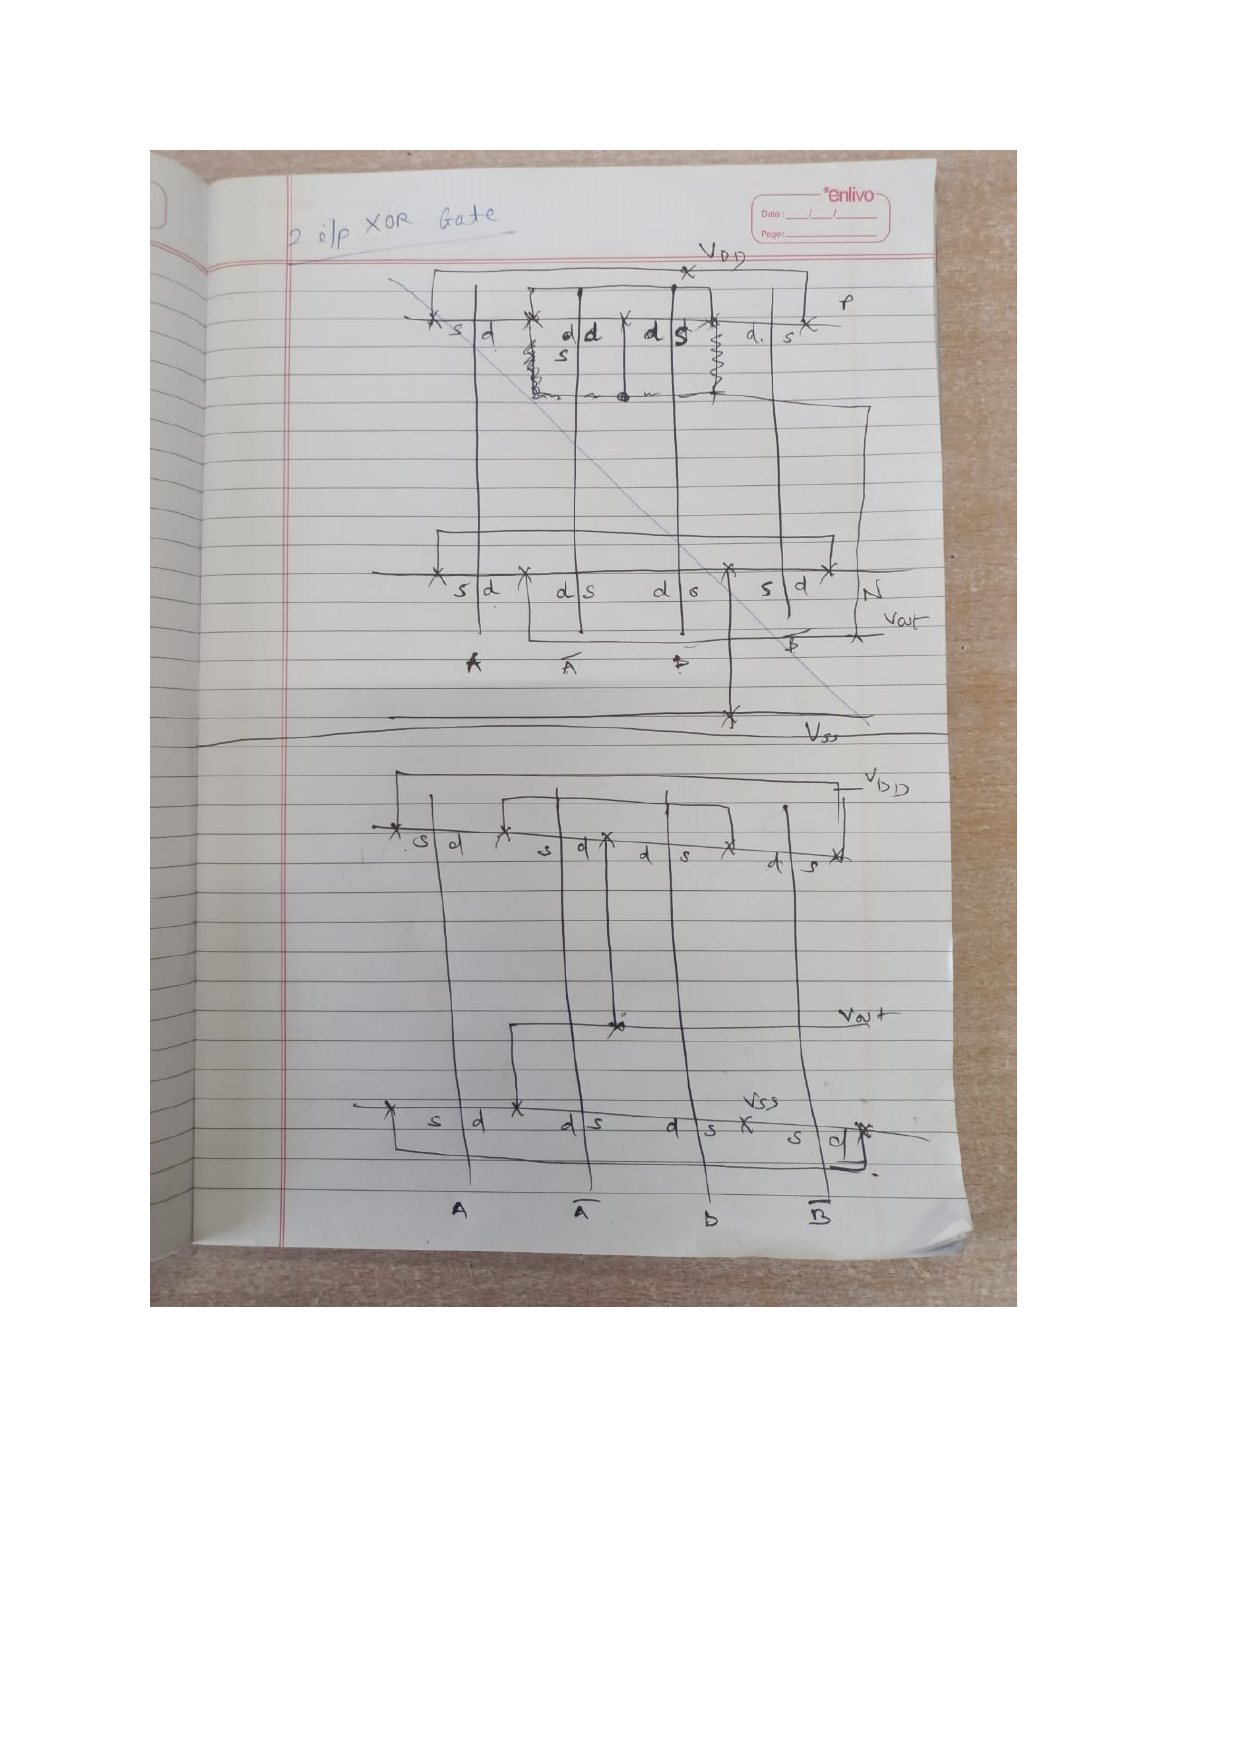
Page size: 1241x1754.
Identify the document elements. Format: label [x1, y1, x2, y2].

picture [150, 150, 1018, 1307]
